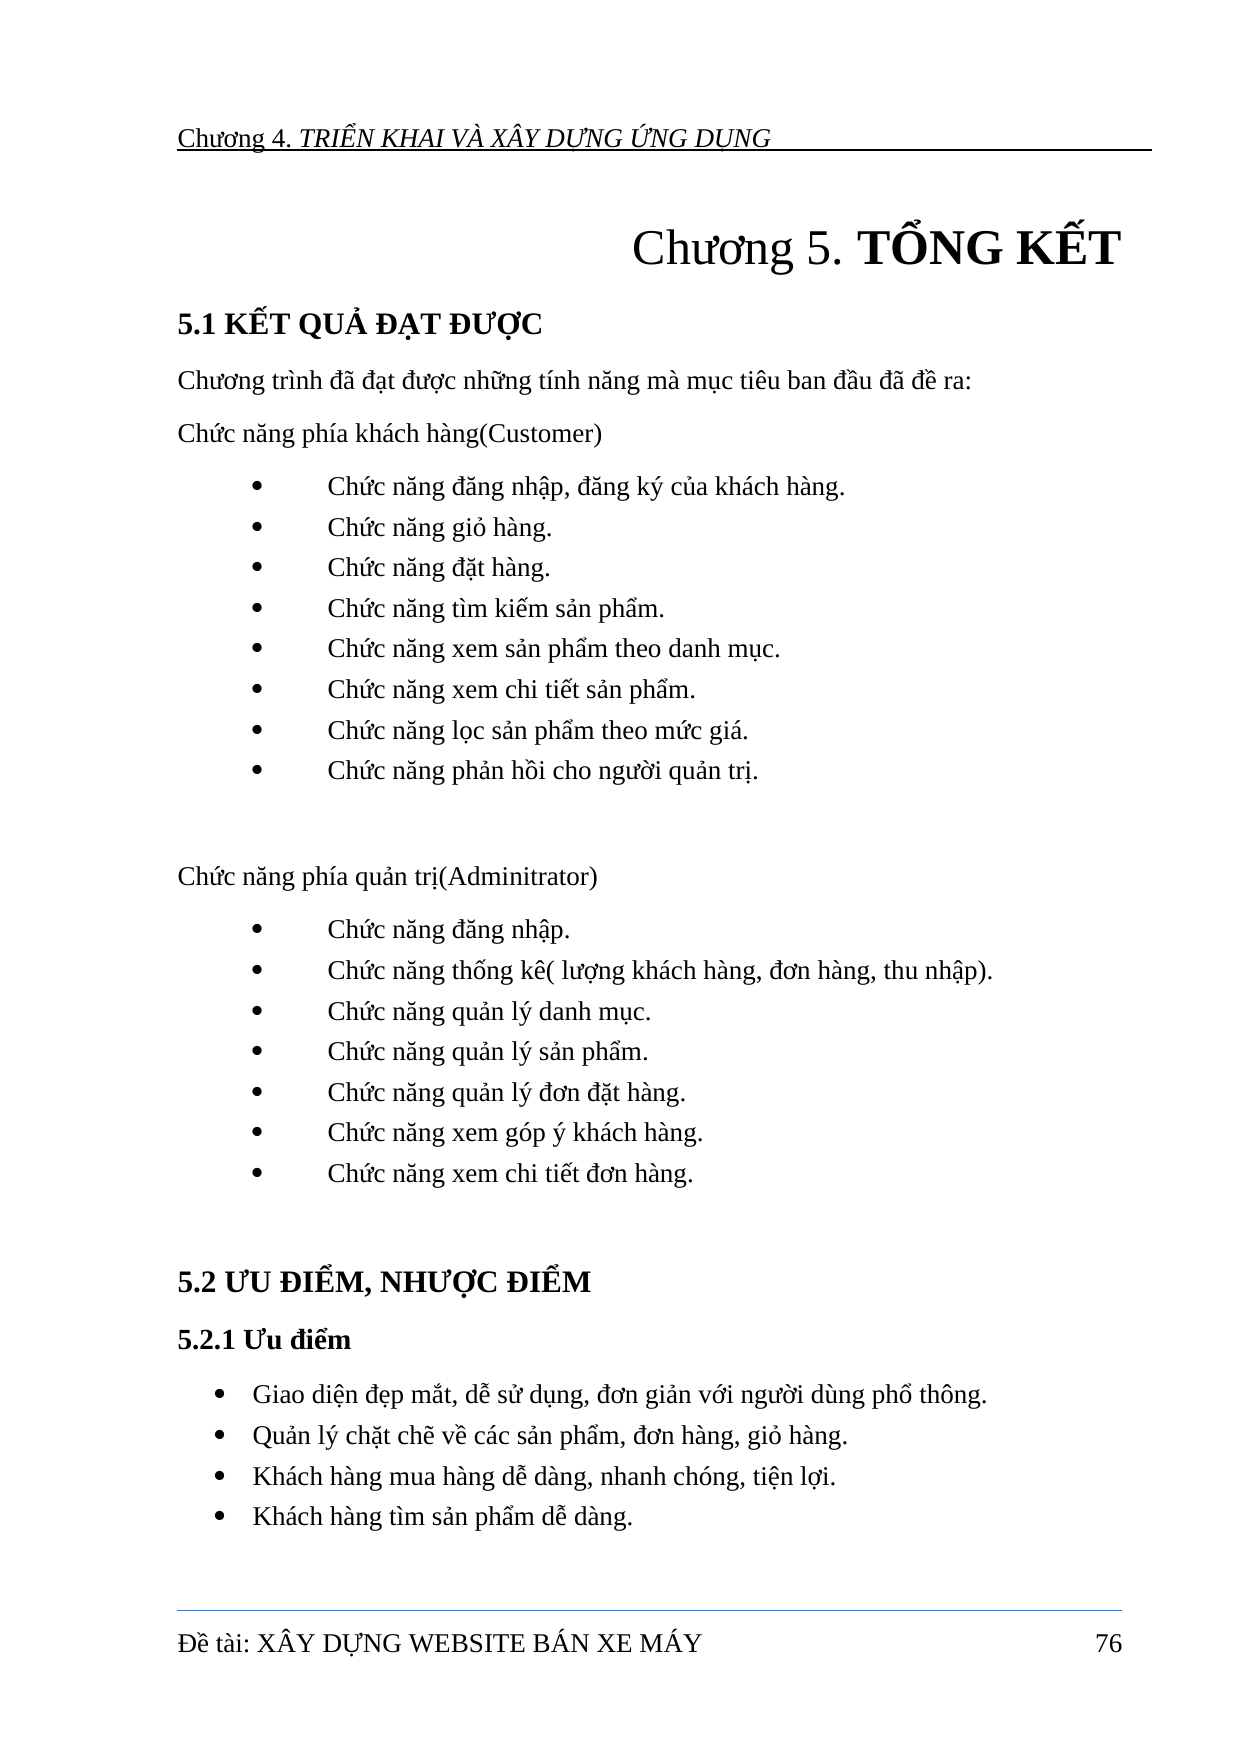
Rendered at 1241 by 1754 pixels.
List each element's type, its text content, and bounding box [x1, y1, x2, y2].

list Khách hàng tìm sản phẩm dễ dàng. [215, 1500, 1122, 1531]
text Chương trình đã đạt được những tính năng mà mục tiêu ban đầu đã đề ra: [177, 364, 1122, 395]
text Chức năng phía quản trị(Adminitrator) [177, 860, 1122, 892]
list Chức năng quản lý danh mục. [252, 994, 1122, 1026]
list Chức năng tìm kiếm sản phẩm. [252, 592, 1122, 623]
list Chức năng đăng nhập, đăng ký của khách hàng. [252, 470, 1122, 501]
list Chức năng quản lý sản phẩm. [252, 1035, 1122, 1066]
list Khách hàng mua hàng dễ dàng, nhanh chóng, tiện lợi. [215, 1459, 1122, 1491]
list Chức năng xem sản phẩm theo danh mục. [252, 632, 1122, 664]
list Chức năng giỏ hàng. [252, 511, 1122, 542]
list Chức năng lọc sản phẩm theo mức giá. [252, 714, 1122, 745]
list Giao diện đẹp mắt, dễ sử dụng, đơn giản với người dùng phổ thông. [215, 1378, 1122, 1409]
list Chức năng đăng nhập. [252, 913, 1122, 944]
list Chức năng phản hồi cho người quản trị. [252, 754, 1122, 786]
list Chức năng xem góp ý khách hàng. [252, 1116, 1122, 1148]
list Chức năng quản lý đơn đặt hàng. [252, 1076, 1122, 1107]
list Quản lý chặt chẽ về các sản phẩm, đơn hàng, giỏ hàng. [215, 1419, 1122, 1450]
text Chương 5. TỔNG KẾT [552, 218, 1122, 275]
text 5.2 ƯU ĐIỂM, NHƯỢC ĐIỂM [177, 1263, 1122, 1299]
text 5.2.1 Ưu điểm [177, 1322, 1122, 1356]
list Chức năng thống kê( lượng khách hàng, đơn hàng, thu nhập). [252, 954, 1122, 985]
text 5.1 KẾT QUẢ ĐẠT ĐƯỢC [177, 305, 1122, 341]
list Chức năng xem chi tiết sản phẩm. [252, 673, 1122, 704]
list Chức năng xem chi tiết đơn hàng. [252, 1157, 1122, 1188]
text Chức năng phía khách hàng(Customer) [177, 417, 1122, 448]
list Chức năng đặt hàng. [252, 551, 1122, 582]
